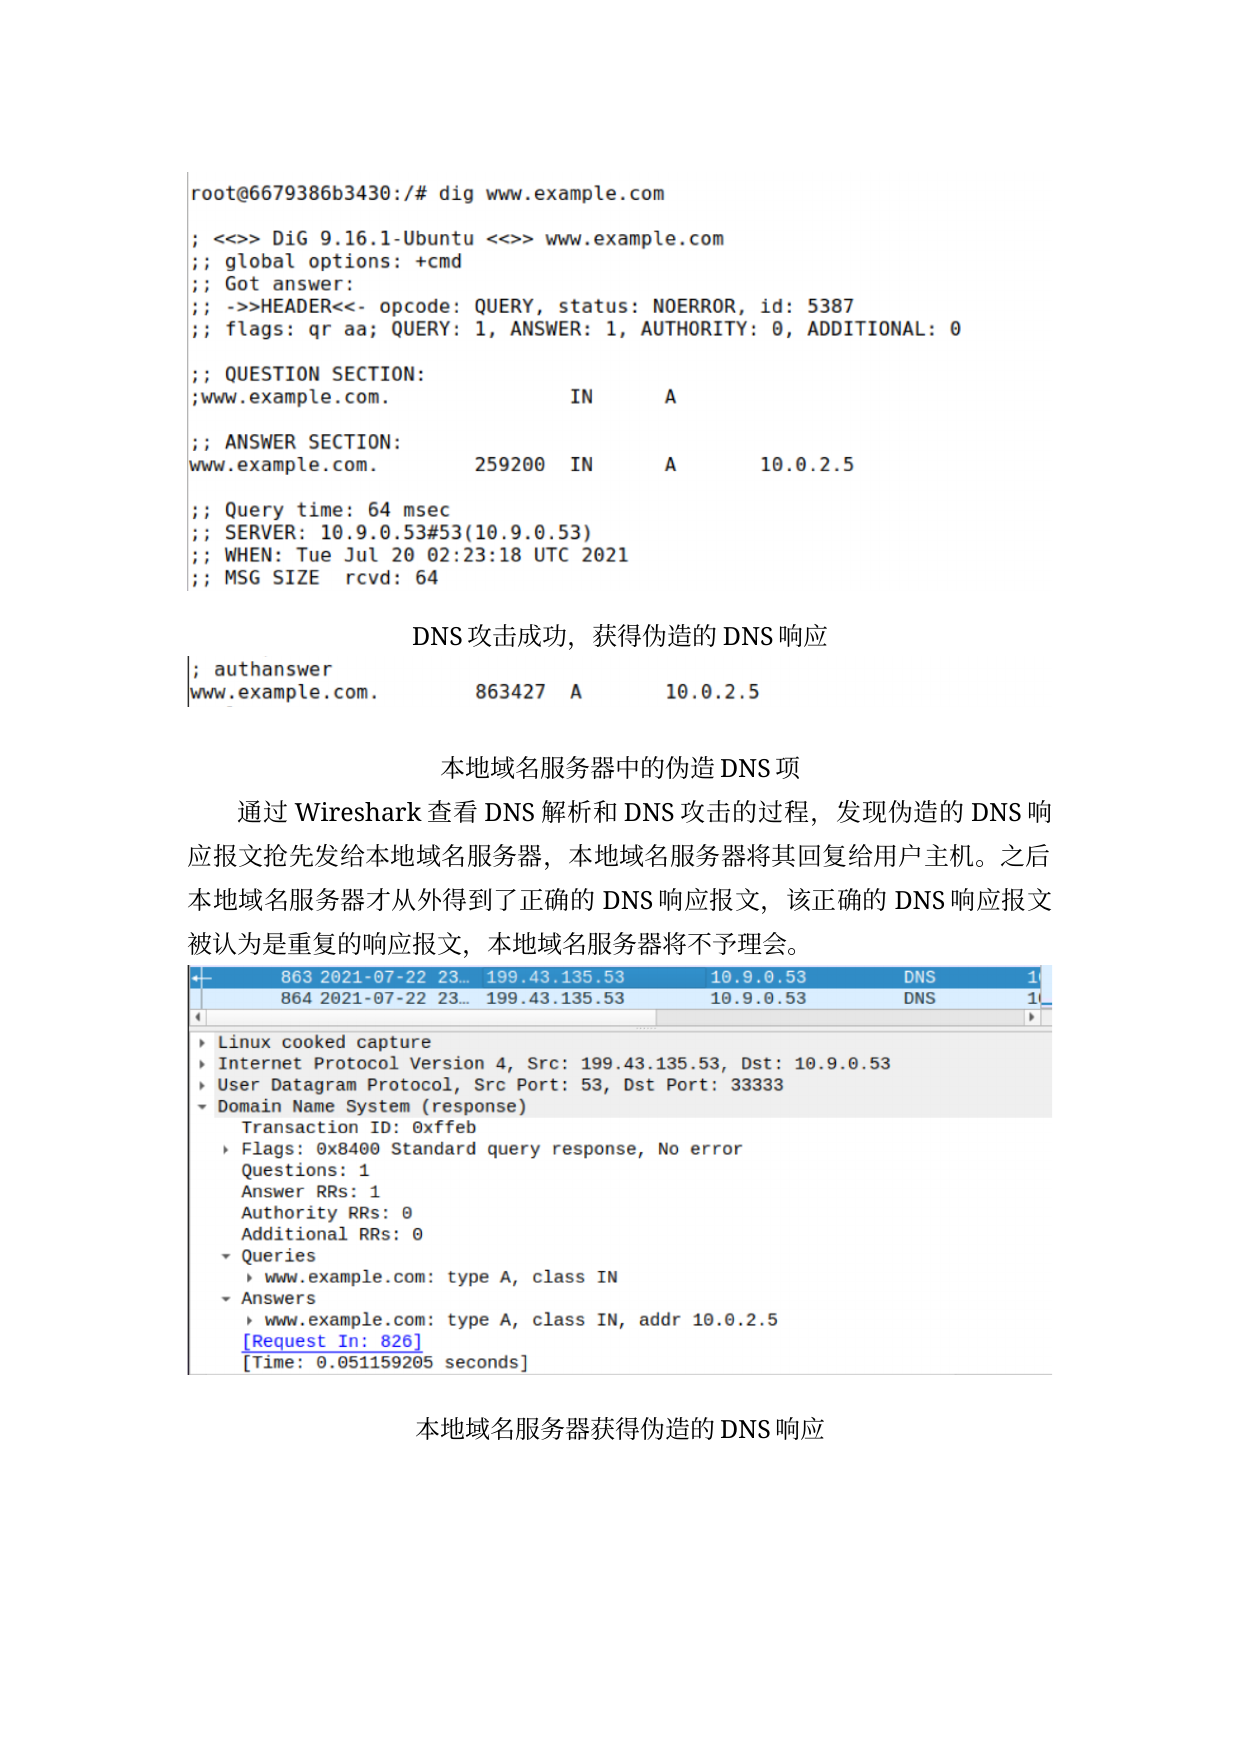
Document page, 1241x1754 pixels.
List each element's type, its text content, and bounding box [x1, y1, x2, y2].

picture [187, 656, 1053, 707]
text 通过Wireshark查看DNS解析和DNS攻击的过程，发现伪造的DNS响应报文抢先发给本地域名服务器，本地域名服务器将其回复给用户主机。之后本地域名服务器才从外得到了正确的DNS响应报文，该正确的DNS响应报文被认为是重复的响应报文，本地域名服务器将不予理会。 [187, 789, 1053, 965]
text DNS攻击成功，获得伪造的DNS响应 [187, 613, 1053, 656]
picture [187, 172, 1053, 591]
picture [187, 965, 1053, 1375]
text 本地域名服务器中的伪造DNS项 [187, 745, 1053, 789]
text 本地域名服务器获得伪造的DNS响应 [187, 1406, 1053, 1450]
